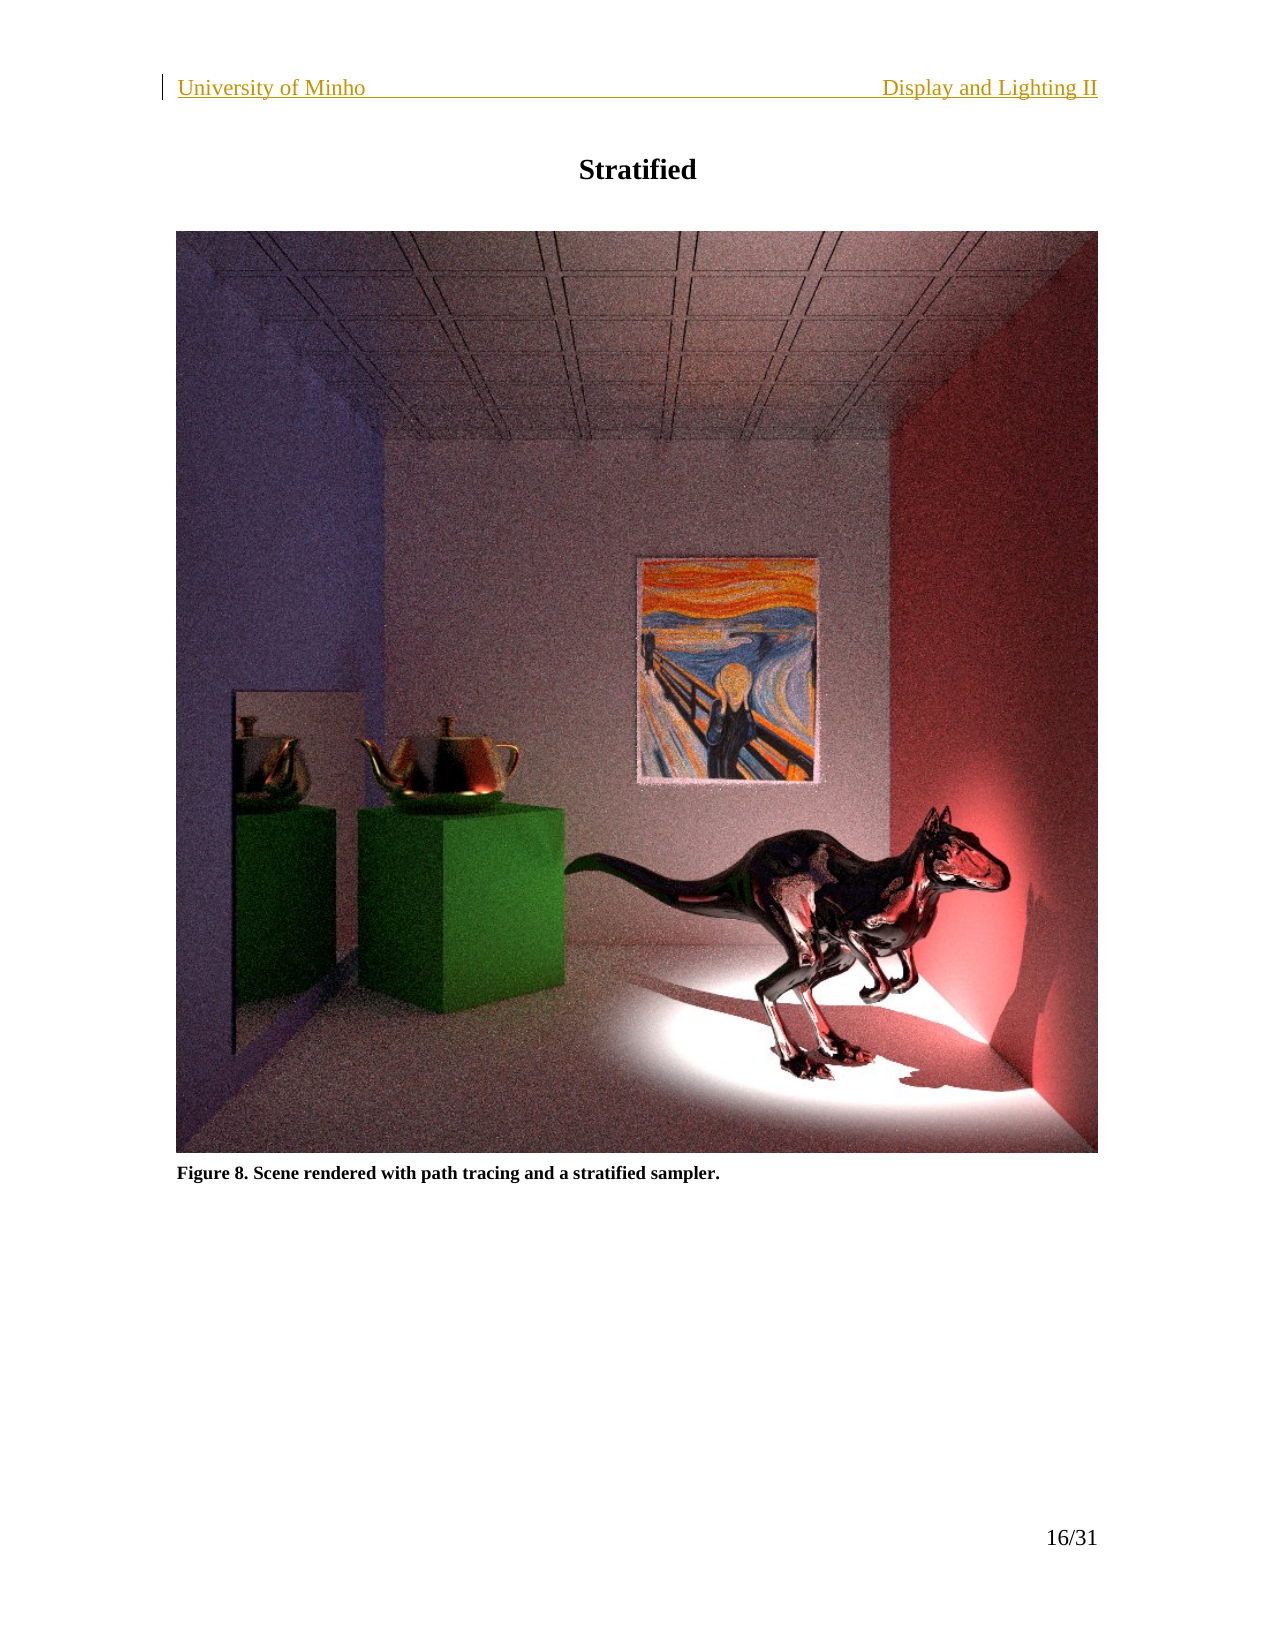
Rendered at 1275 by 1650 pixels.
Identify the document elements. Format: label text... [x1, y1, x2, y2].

picture [176, 231, 1098, 1153]
subtitle Stratified [177, 152, 1098, 185]
